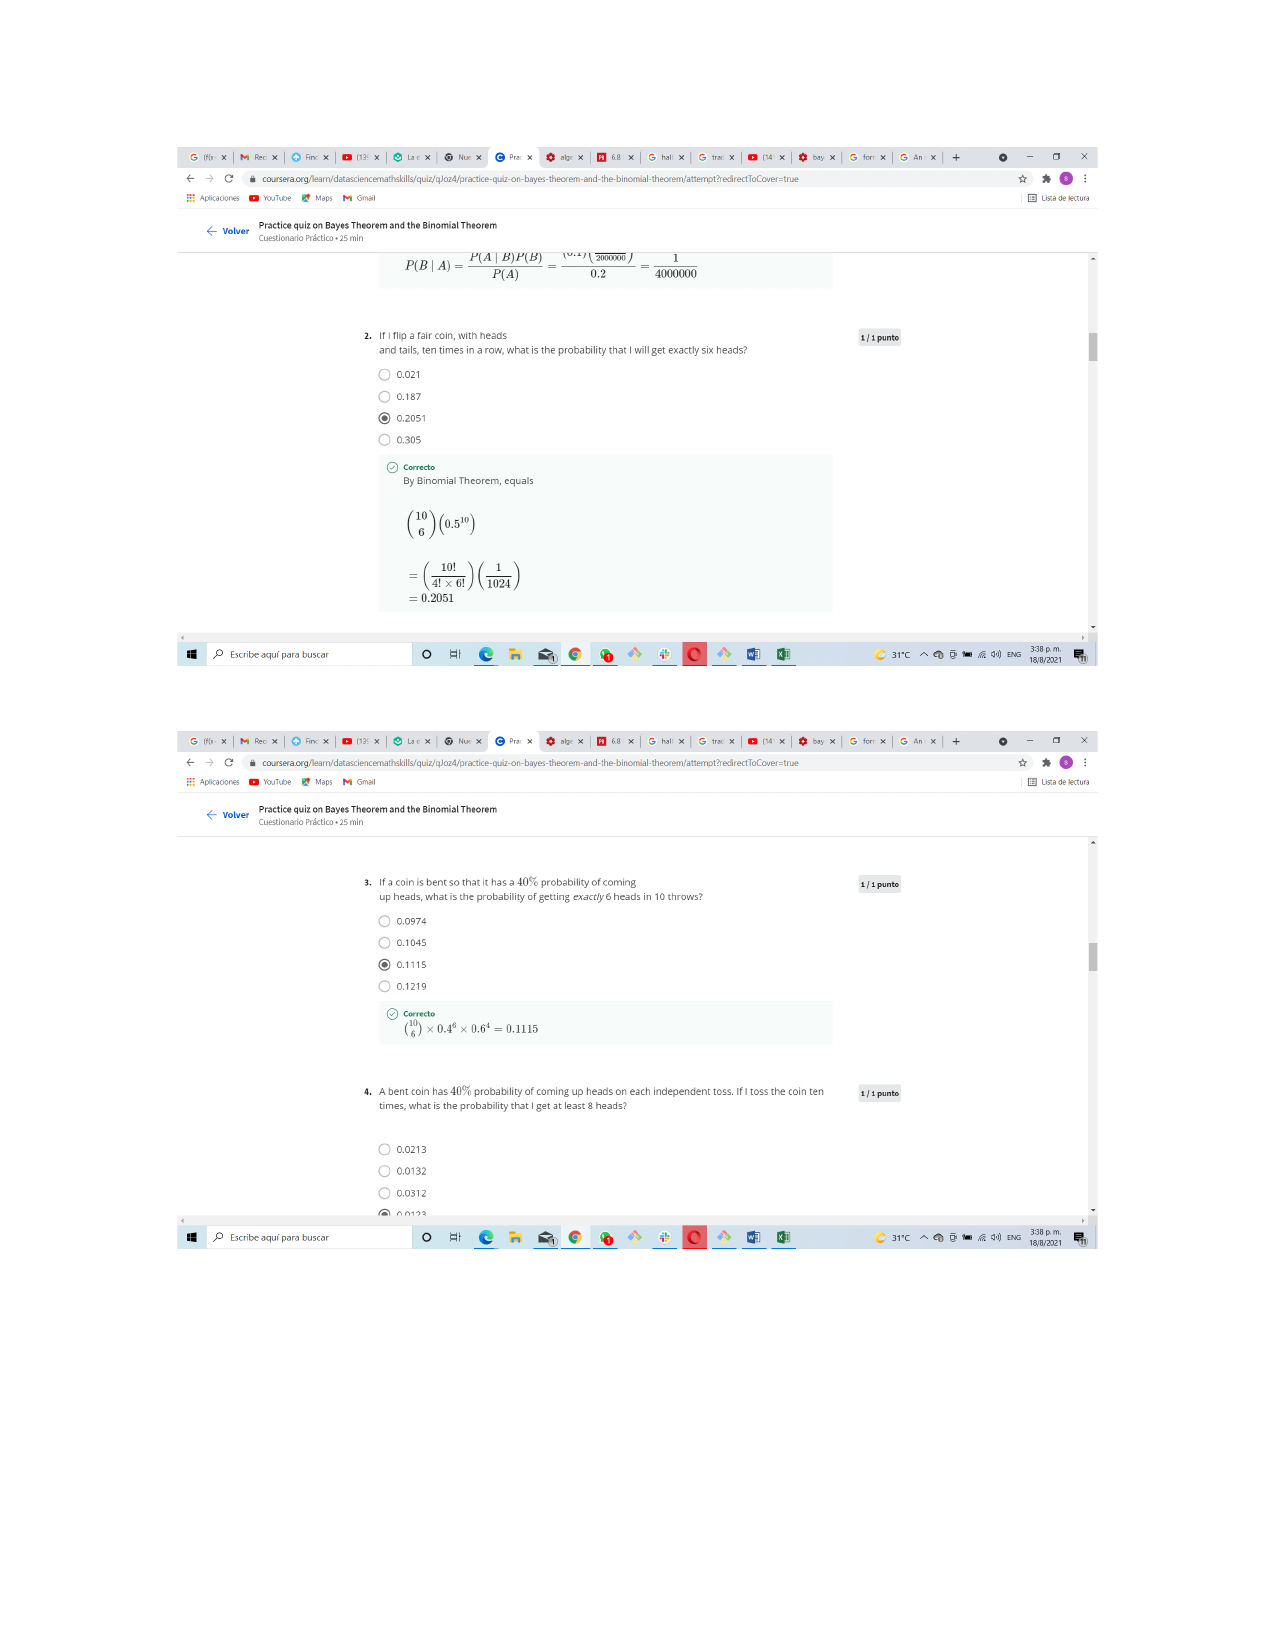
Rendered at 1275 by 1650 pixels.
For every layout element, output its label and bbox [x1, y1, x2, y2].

picture [177, 147, 1098, 666]
picture [177, 731, 1098, 1249]
